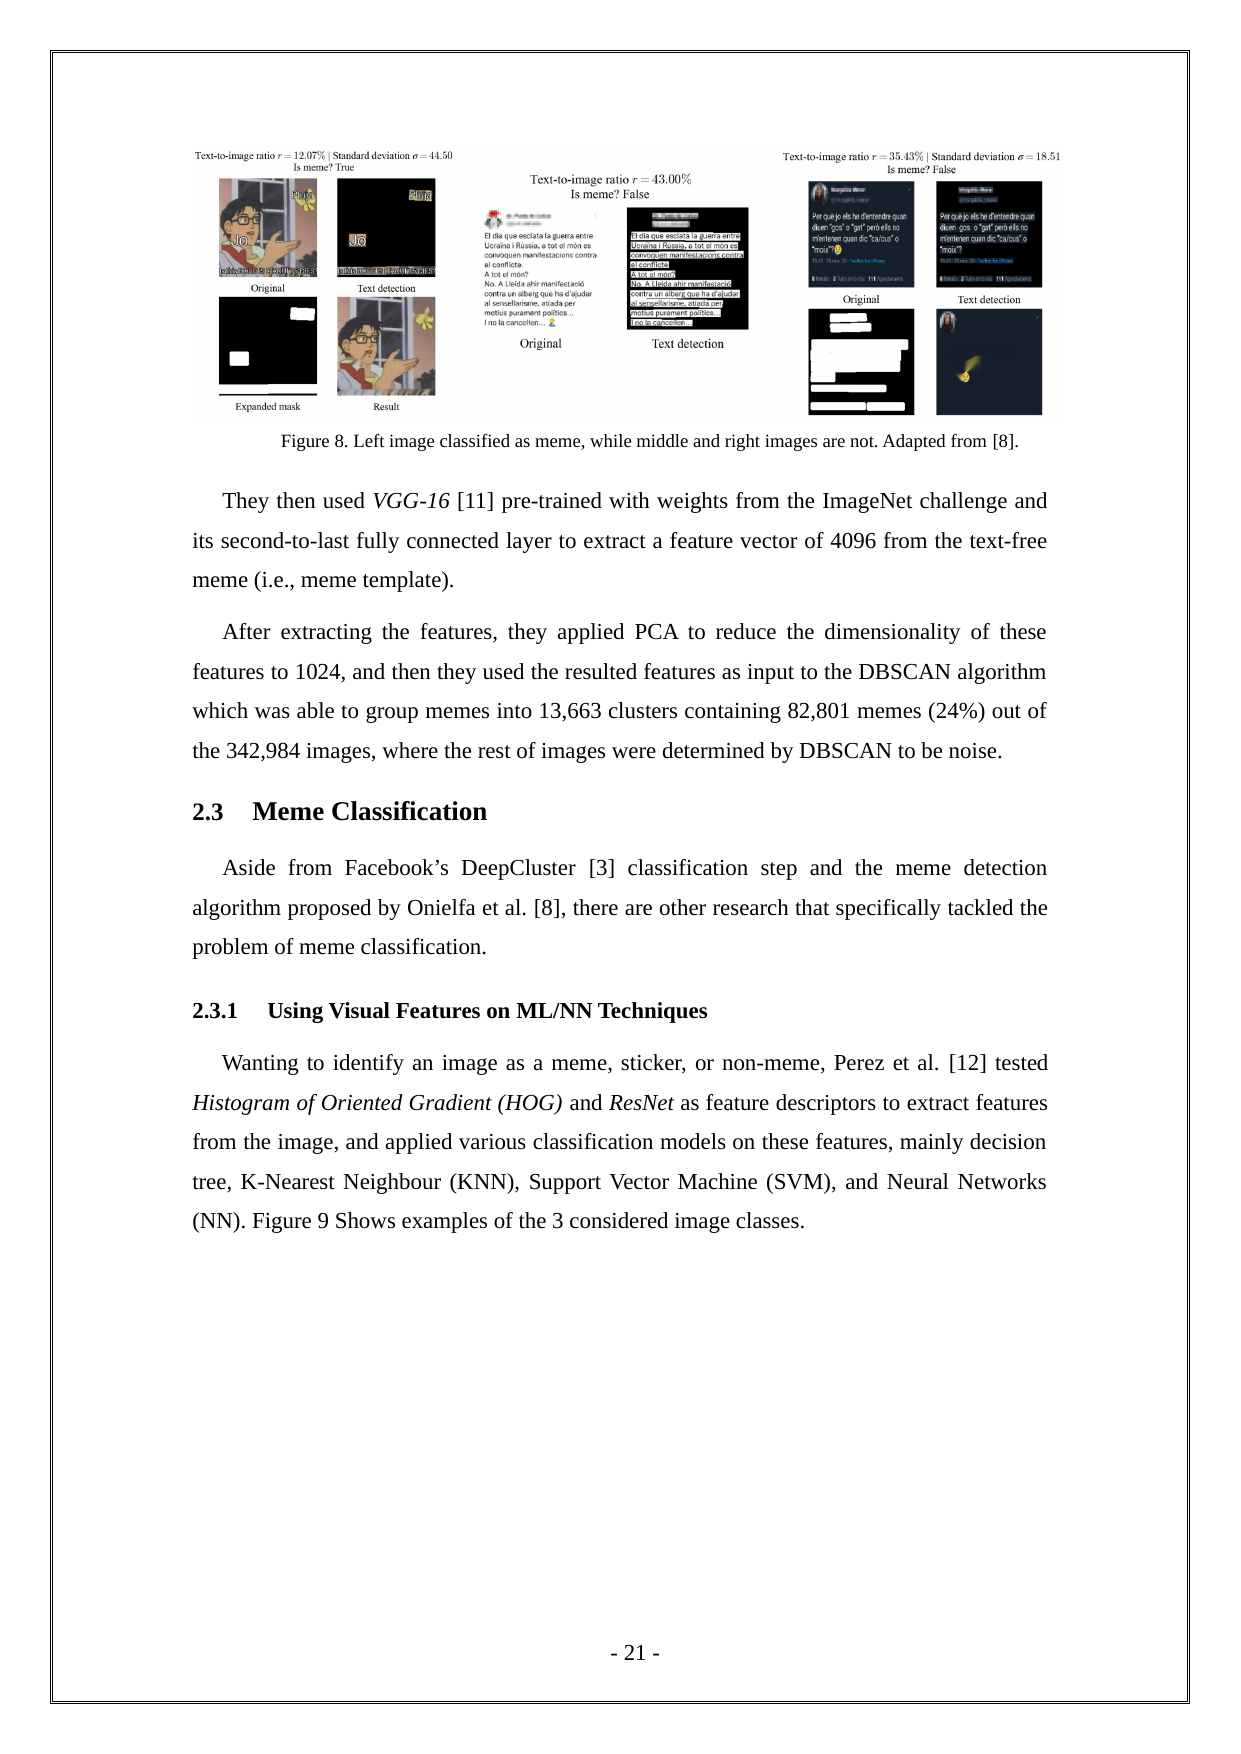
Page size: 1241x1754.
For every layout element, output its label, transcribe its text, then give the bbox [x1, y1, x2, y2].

text Aside from Facebook’s DeepCluster [3] classification step and the meme detection algorithm proposed by Onielfa et al. [8], there are other research that specifically tackled the problem of meme classification. [192, 854, 1048, 959]
text Figure 8. Left image classified as meme, while middle and right images are not. Adapted from [8]. [251, 430, 1048, 452]
text Wanting to identify an image as a meme, sticker, or non-meme, Perez et al. [12] tested Histogram of Oriented Gradient (HOG) and ResNet as feature descriptors to extract features from the image, and applied various classification models on these features, mainly decision tree, K-Nearest Neighbour (KNN), Support Vector Machine (SVM), and Neural Networks (NN). Figure 9 Shows examples of the 3 considered image classes. [192, 1049, 1048, 1234]
subtitle Meme Classification [192, 795, 1048, 826]
subtitle Using Visual Features on ML/NN Techniques [192, 997, 1048, 1024]
picture [192, 150, 1064, 418]
text After extracting the features, they applied PCA to reduce the dimensionality of these features to 1024, and then they used the resulted features as input to the DBSCAN algorithm which was able to group memes into 13,663 clusters containing 82,801 memes (24%) out of the 342,984 images, where the rest of images were determined by DBSCAN to be noise. [192, 618, 1048, 763]
text They then used VGG-16 [11] pre-trained with weights from the ImageNet challenge and its second-to-last fully connected layer to extract a feature vector of 4096 from the text-free meme (i.e., meme template). [192, 487, 1048, 593]
